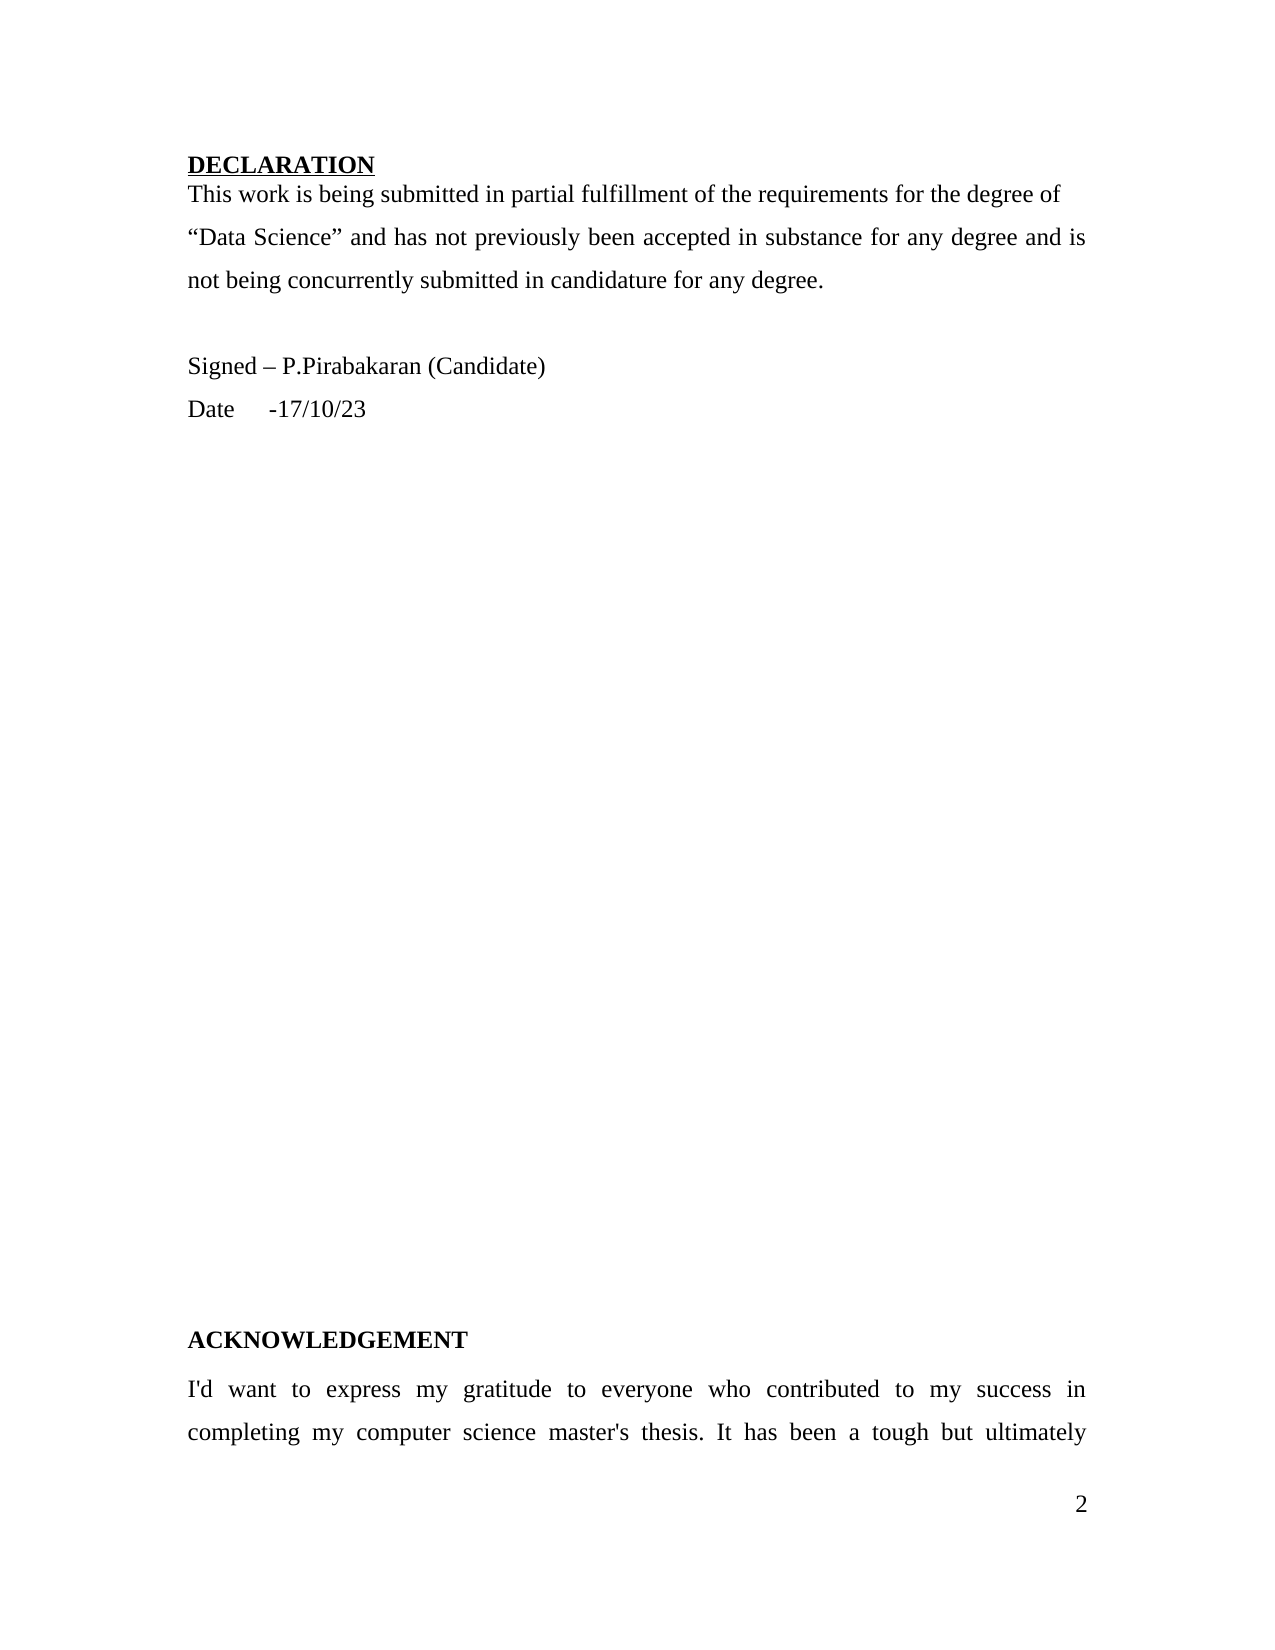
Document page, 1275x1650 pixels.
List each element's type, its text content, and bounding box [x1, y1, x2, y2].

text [187, 1374, 1087, 1446]
text “Data Science” and has not previously been accepted in substance for any degree and is not being concurrently submitted in candidature for any degree. [187, 222, 1087, 294]
subtitle ACKNOWLEDGEMENT [187, 1325, 1087, 1354]
text This work is being submitted in partial fulfillment of the requirements for the degree of [187, 179, 1087, 207]
text Date -17/10/23 [187, 394, 1087, 423]
text Signed – P.Pirabakaran (Candidate) [187, 351, 1087, 380]
text DECLARATION [187, 150, 1087, 179]
